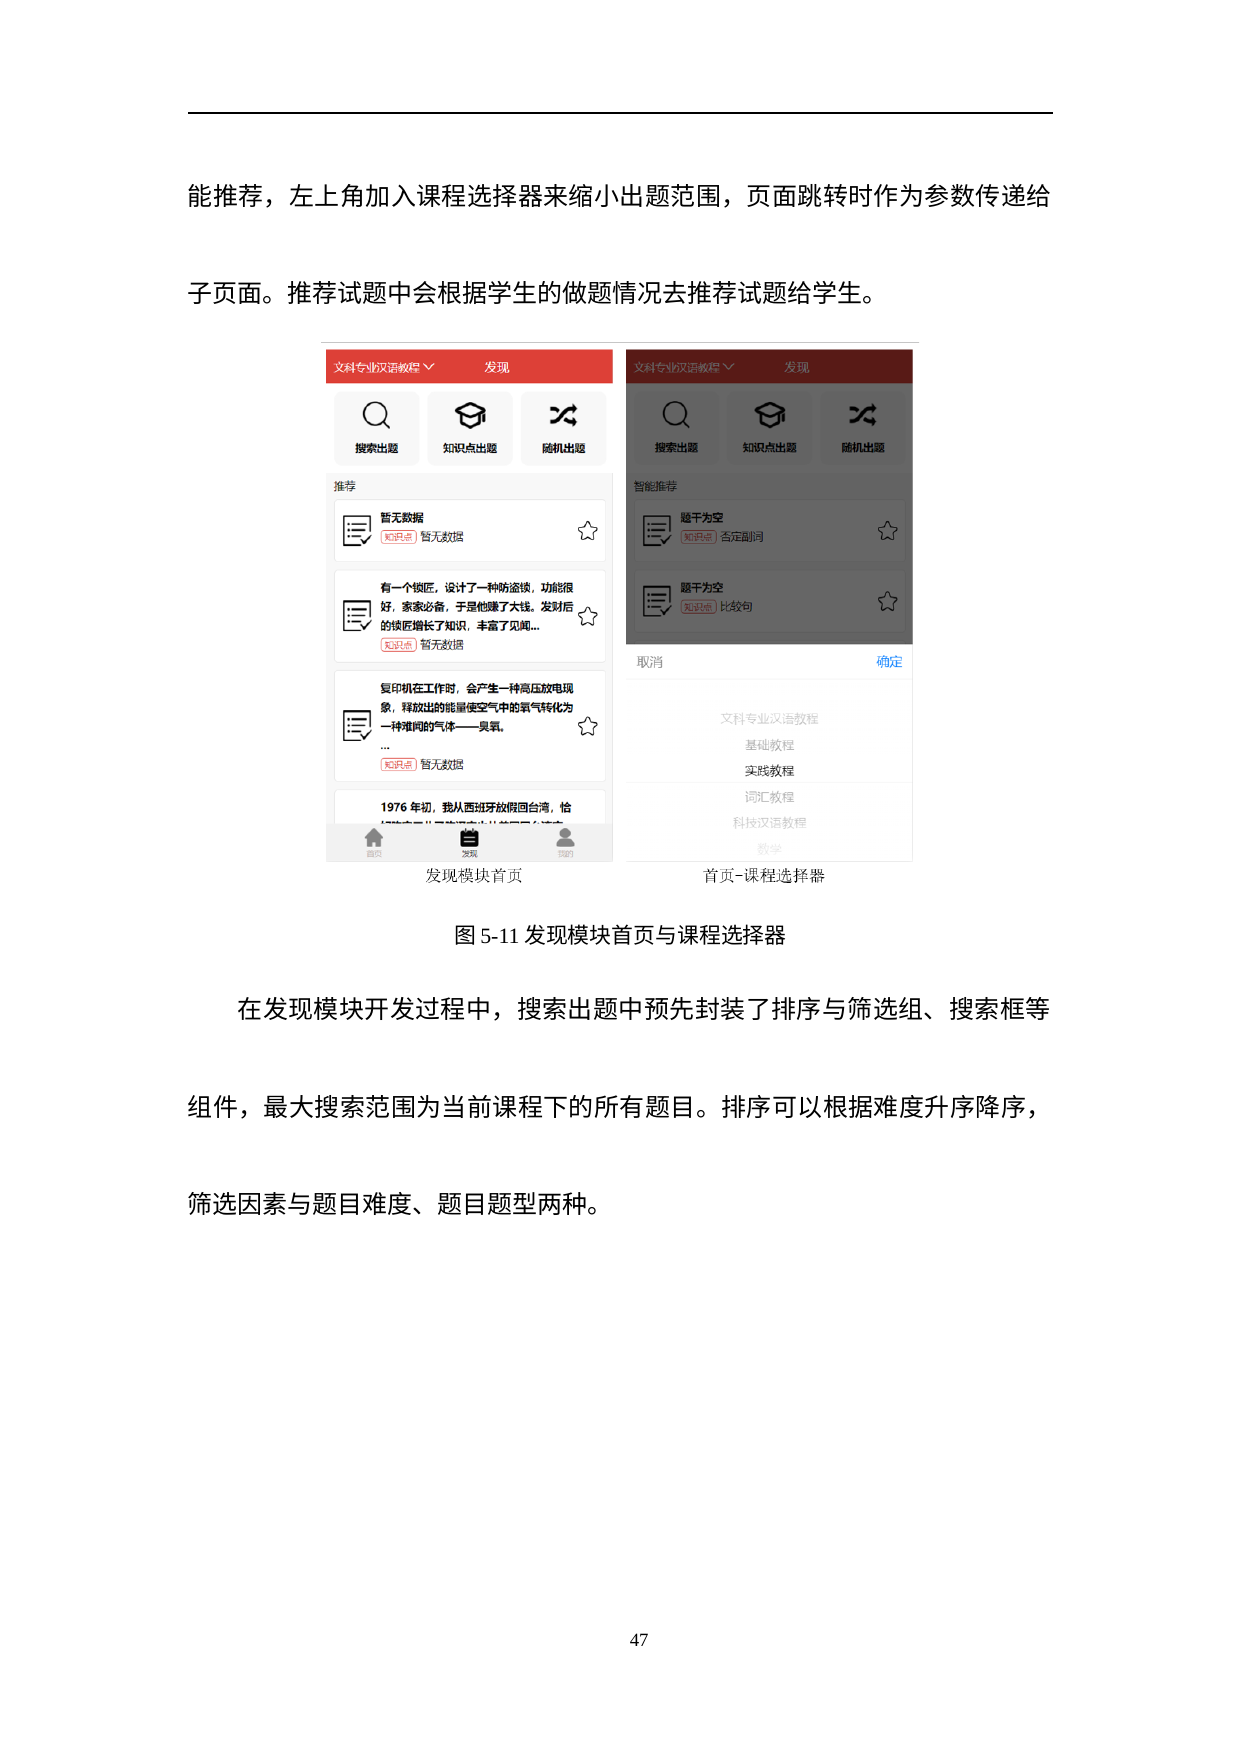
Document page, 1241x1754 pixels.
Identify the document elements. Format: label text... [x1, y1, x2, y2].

text 图5-11发现模块首页与课程选择器 [187, 917, 1053, 950]
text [187, 162, 1053, 324]
picture [321, 342, 920, 892]
text 在发现模块开发过程中，搜索出题中预先封装了排序与筛选组、搜索框等组件，最大搜索范围为当前课程下的所有题目。排序可以根据难度升序降序，筛选因素与题目难度、题目题型两种。 [187, 975, 1053, 1235]
